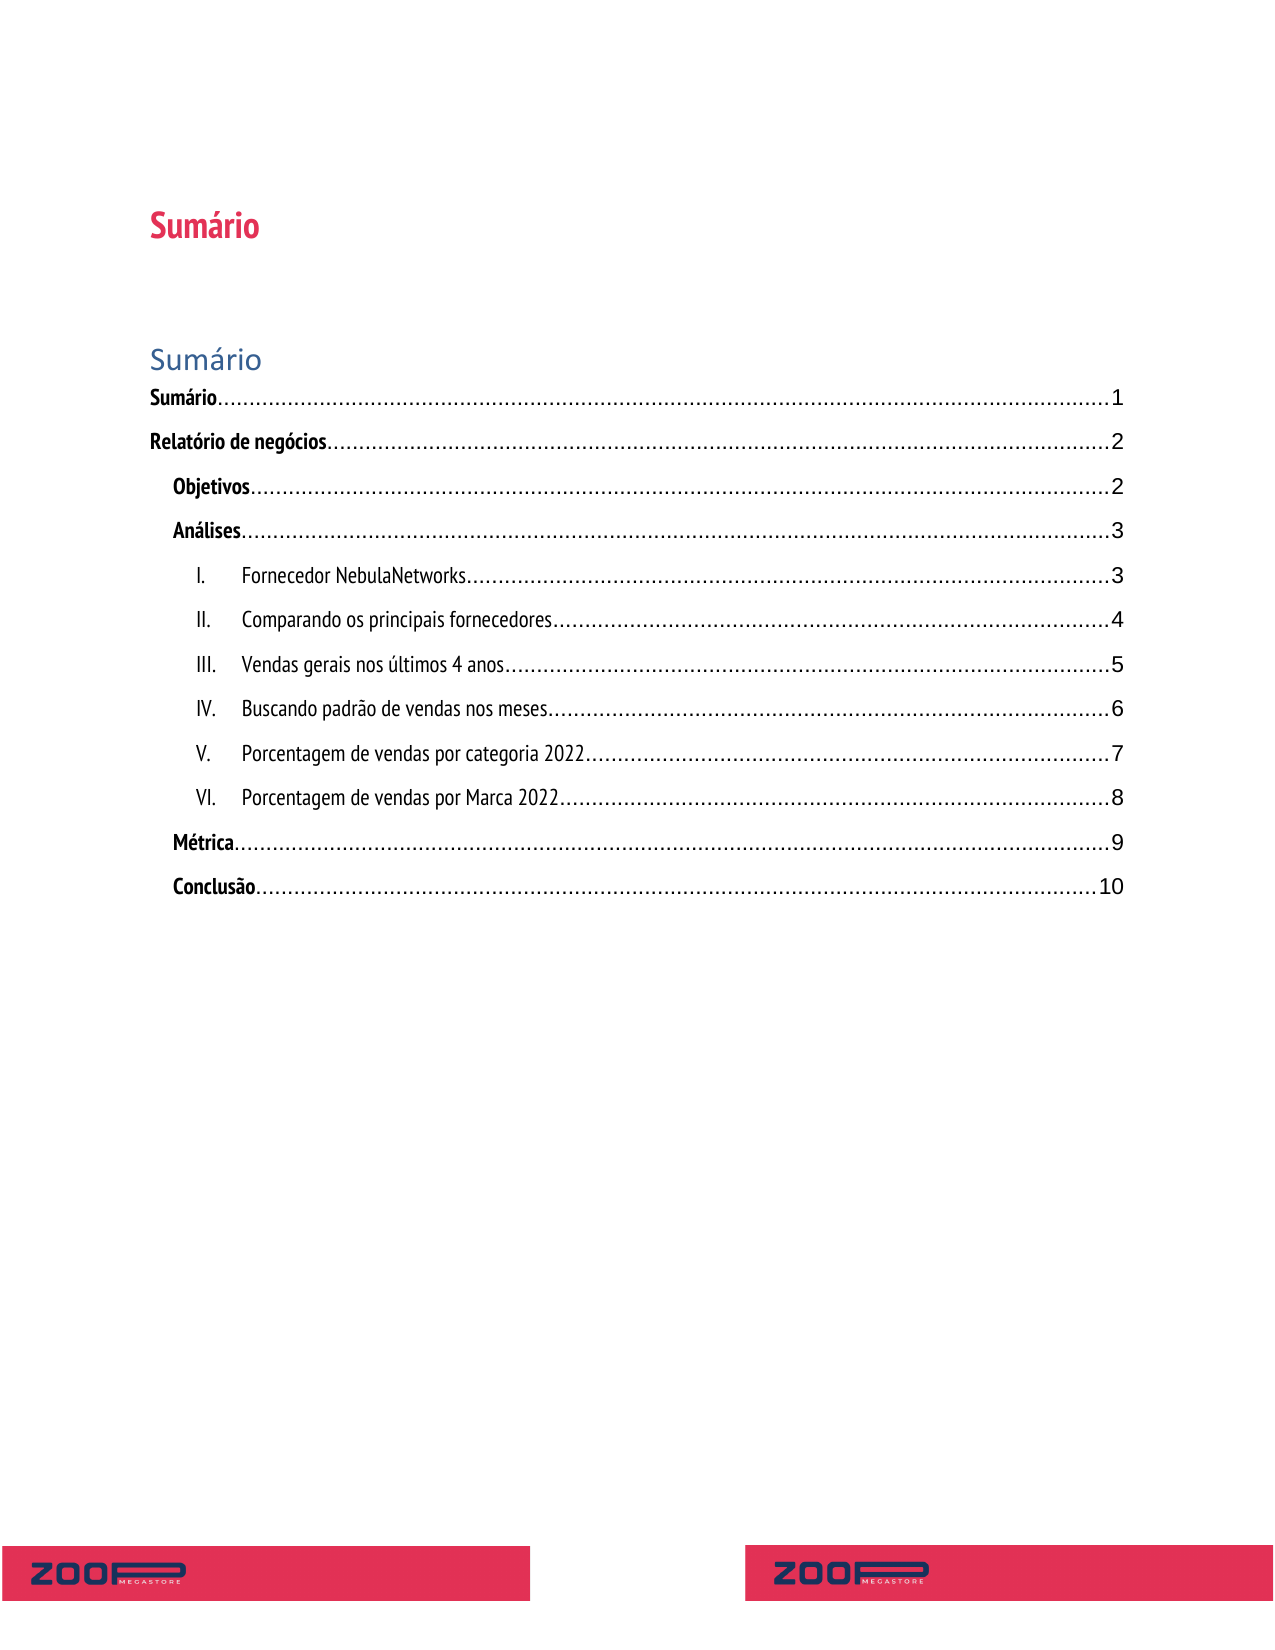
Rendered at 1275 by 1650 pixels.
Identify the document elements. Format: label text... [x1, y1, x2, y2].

subtitle Sumário [150, 200, 1125, 248]
picture [743, 1545, 1275, 1601]
picture [0, 1546, 532, 1601]
